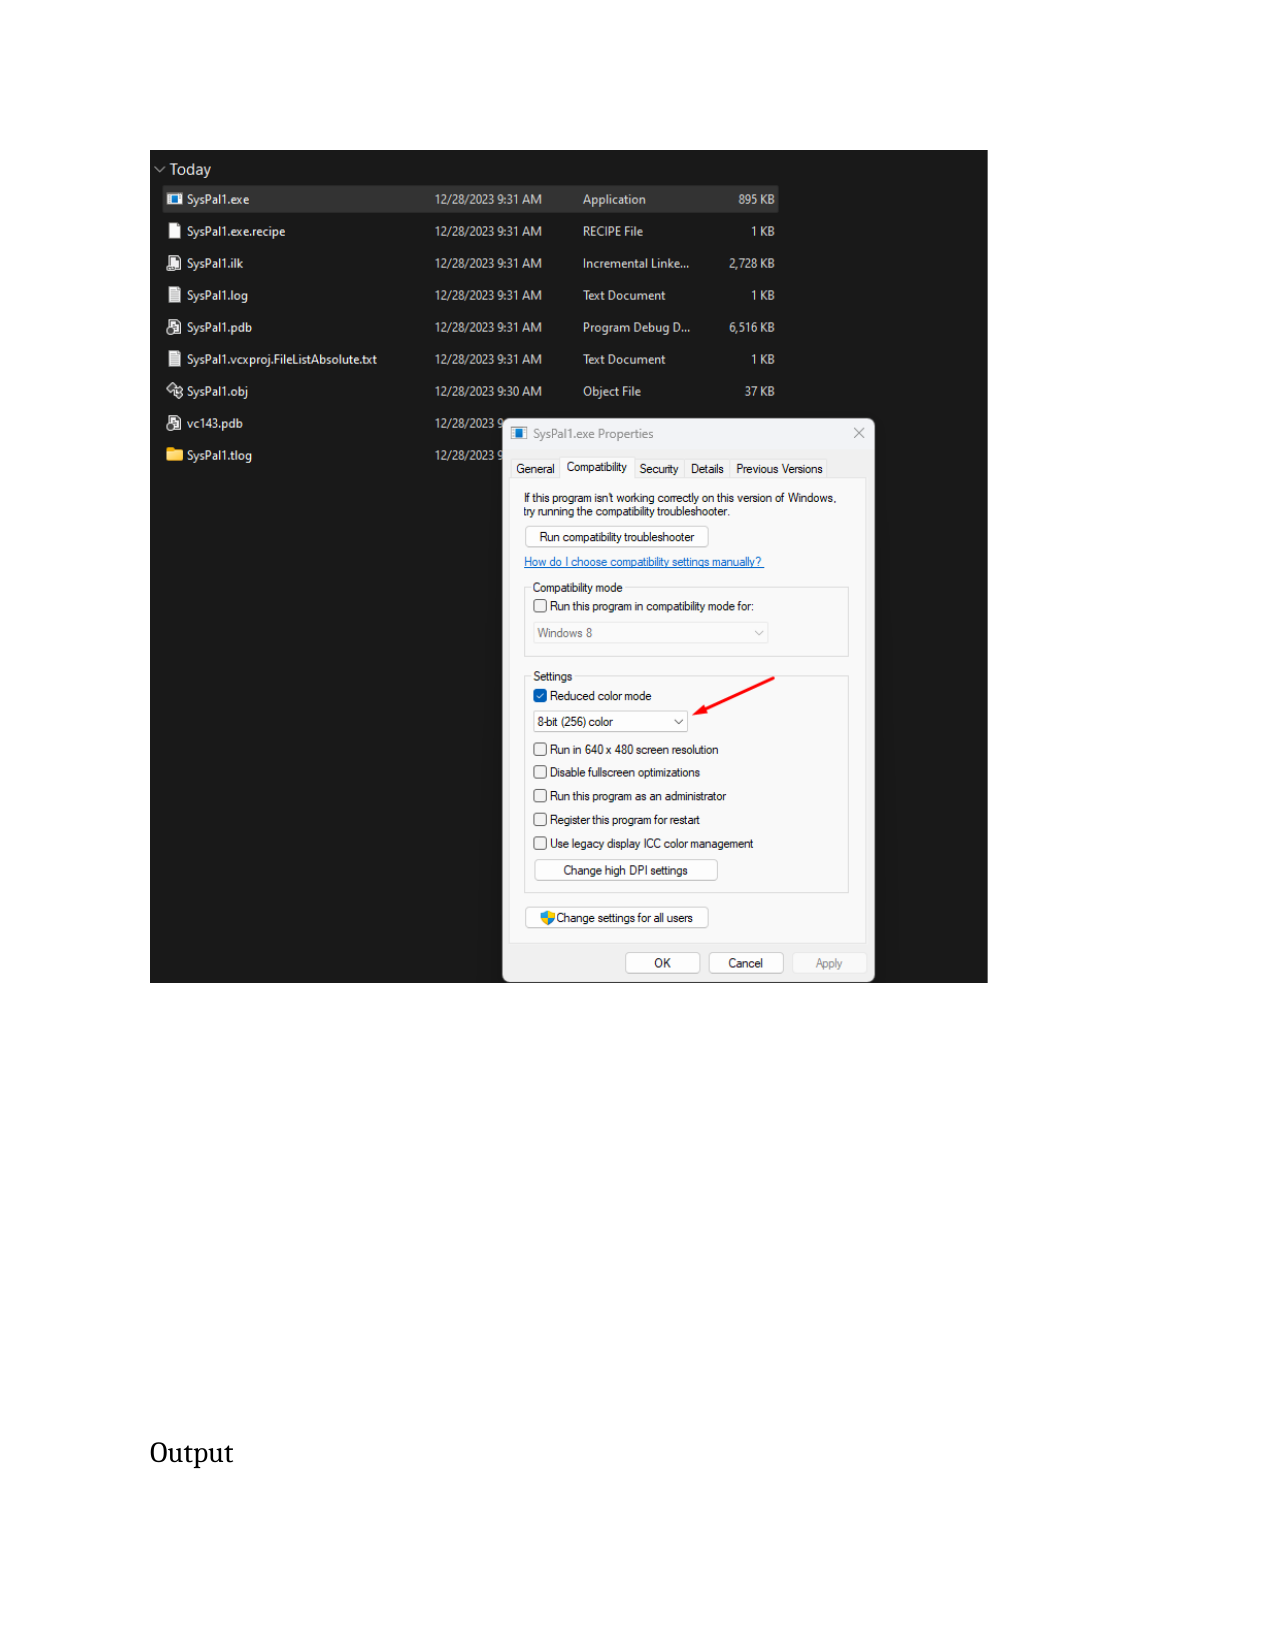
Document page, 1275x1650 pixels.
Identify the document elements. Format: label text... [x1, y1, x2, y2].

picture [150, 150, 988, 983]
text Output [150, 1436, 1125, 1469]
